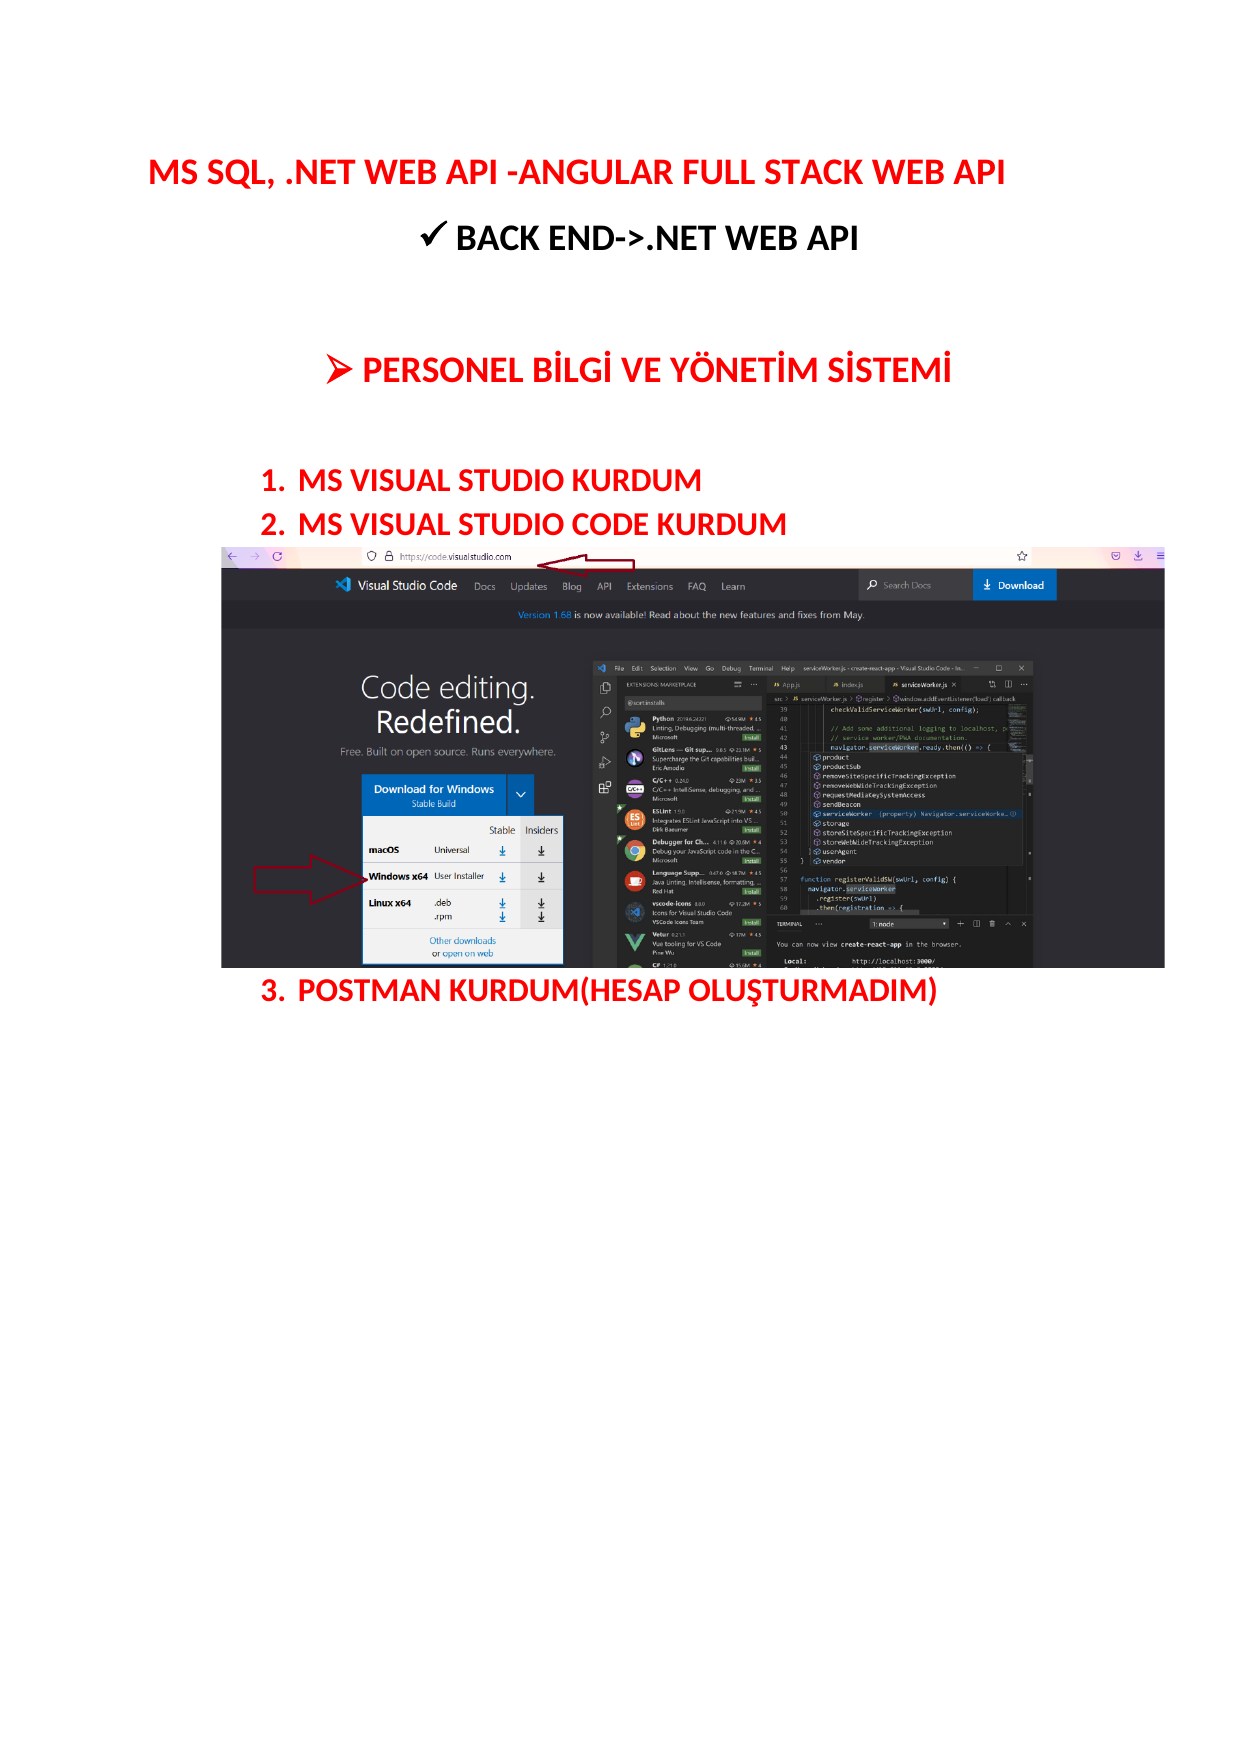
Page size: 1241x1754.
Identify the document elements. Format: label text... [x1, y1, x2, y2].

picture [221, 547, 1165, 968]
list MS VISUAL STUDIO KURDUM [260, 459, 1093, 500]
list PERSONEL BİLGİ VE YÖNETİM SİSTEMİ [185, 346, 1093, 392]
list BACK END->.NET WEB API [185, 214, 1093, 259]
list POSTMAN KURDUM(HESAP OLUŞTURMADIM) [260, 969, 1093, 1010]
list MS VISUAL STUDIO CODE KURDUM [260, 503, 1093, 544]
text MS SQL, .NET WEB API -ANGULAR FULL STACK WEB API [148, 148, 1093, 193]
